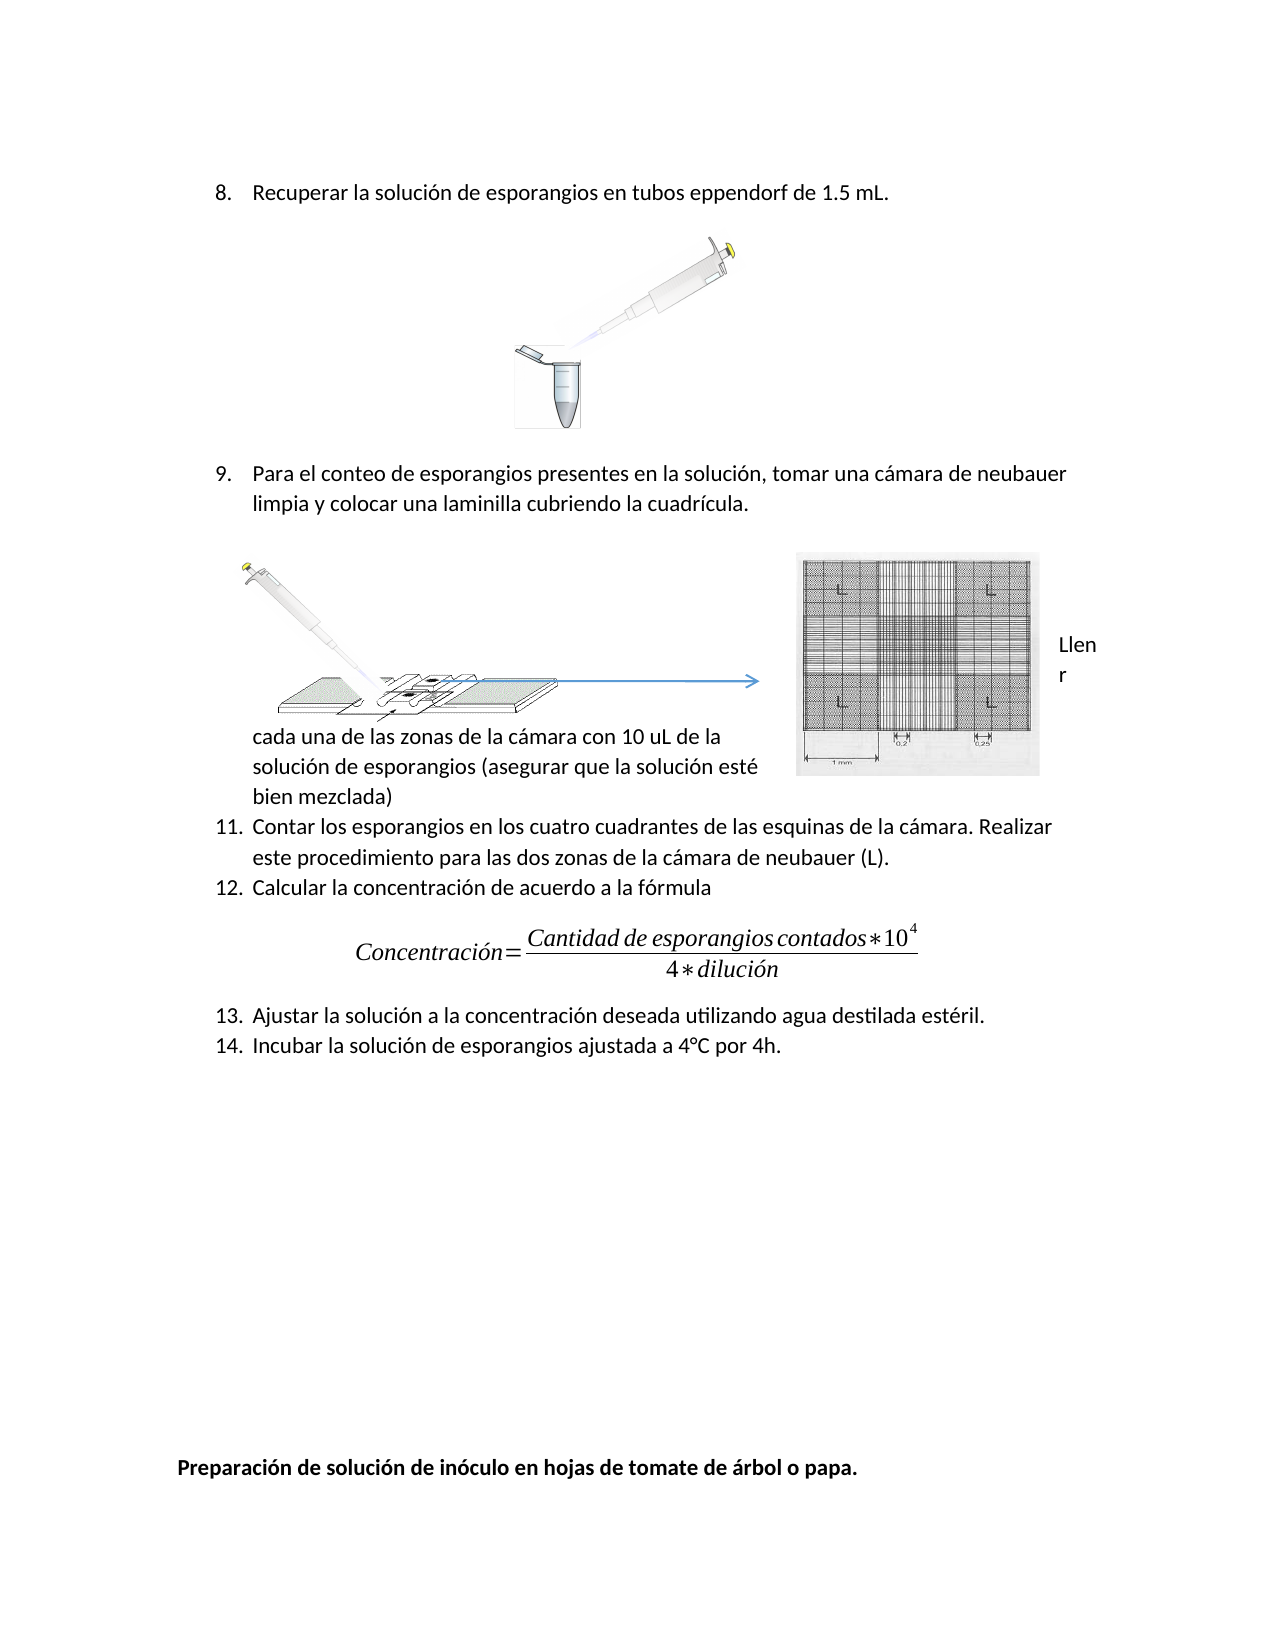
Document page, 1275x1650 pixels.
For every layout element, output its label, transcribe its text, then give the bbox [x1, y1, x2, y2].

list Llenar cada una de las zonas de la cámara con 10 uL de la solución de esporangios (asegurar que la solución esté bien mezclada) [215, 630, 1098, 810]
text Preparación de solución de inóculo en hojas de tomate de árbol o papa. [177, 1453, 1098, 1481]
list Contar los esporangios en los cuatro cuadrantes de las esquinas de la cámara. Realizar este procedimiento para las dos zonas de la cámara de neubauer (L). [215, 812, 1098, 871]
list Ajustar la solución a la concentración deseada utilizando agua destilada estéril. [215, 1001, 1098, 1029]
picture [234, 553, 558, 722]
list Calcular la concentración de acuerdo a la fórmula [215, 873, 1098, 901]
list Para el conteo de esporangios presentes en la solución, tomar una cámara de neubauer limpia y colocar una laminilla cubriendo la cuadrícula. [215, 459, 1098, 517]
list Recuperar la solución de esporangios en tubos eppendorf de 1.5 mL. [215, 178, 1098, 206]
picture [796, 552, 1040, 776]
list Incubar la solución de esporangios ajustada a 4°C por 4h. [215, 1031, 1098, 1059]
picture [514, 228, 746, 431]
